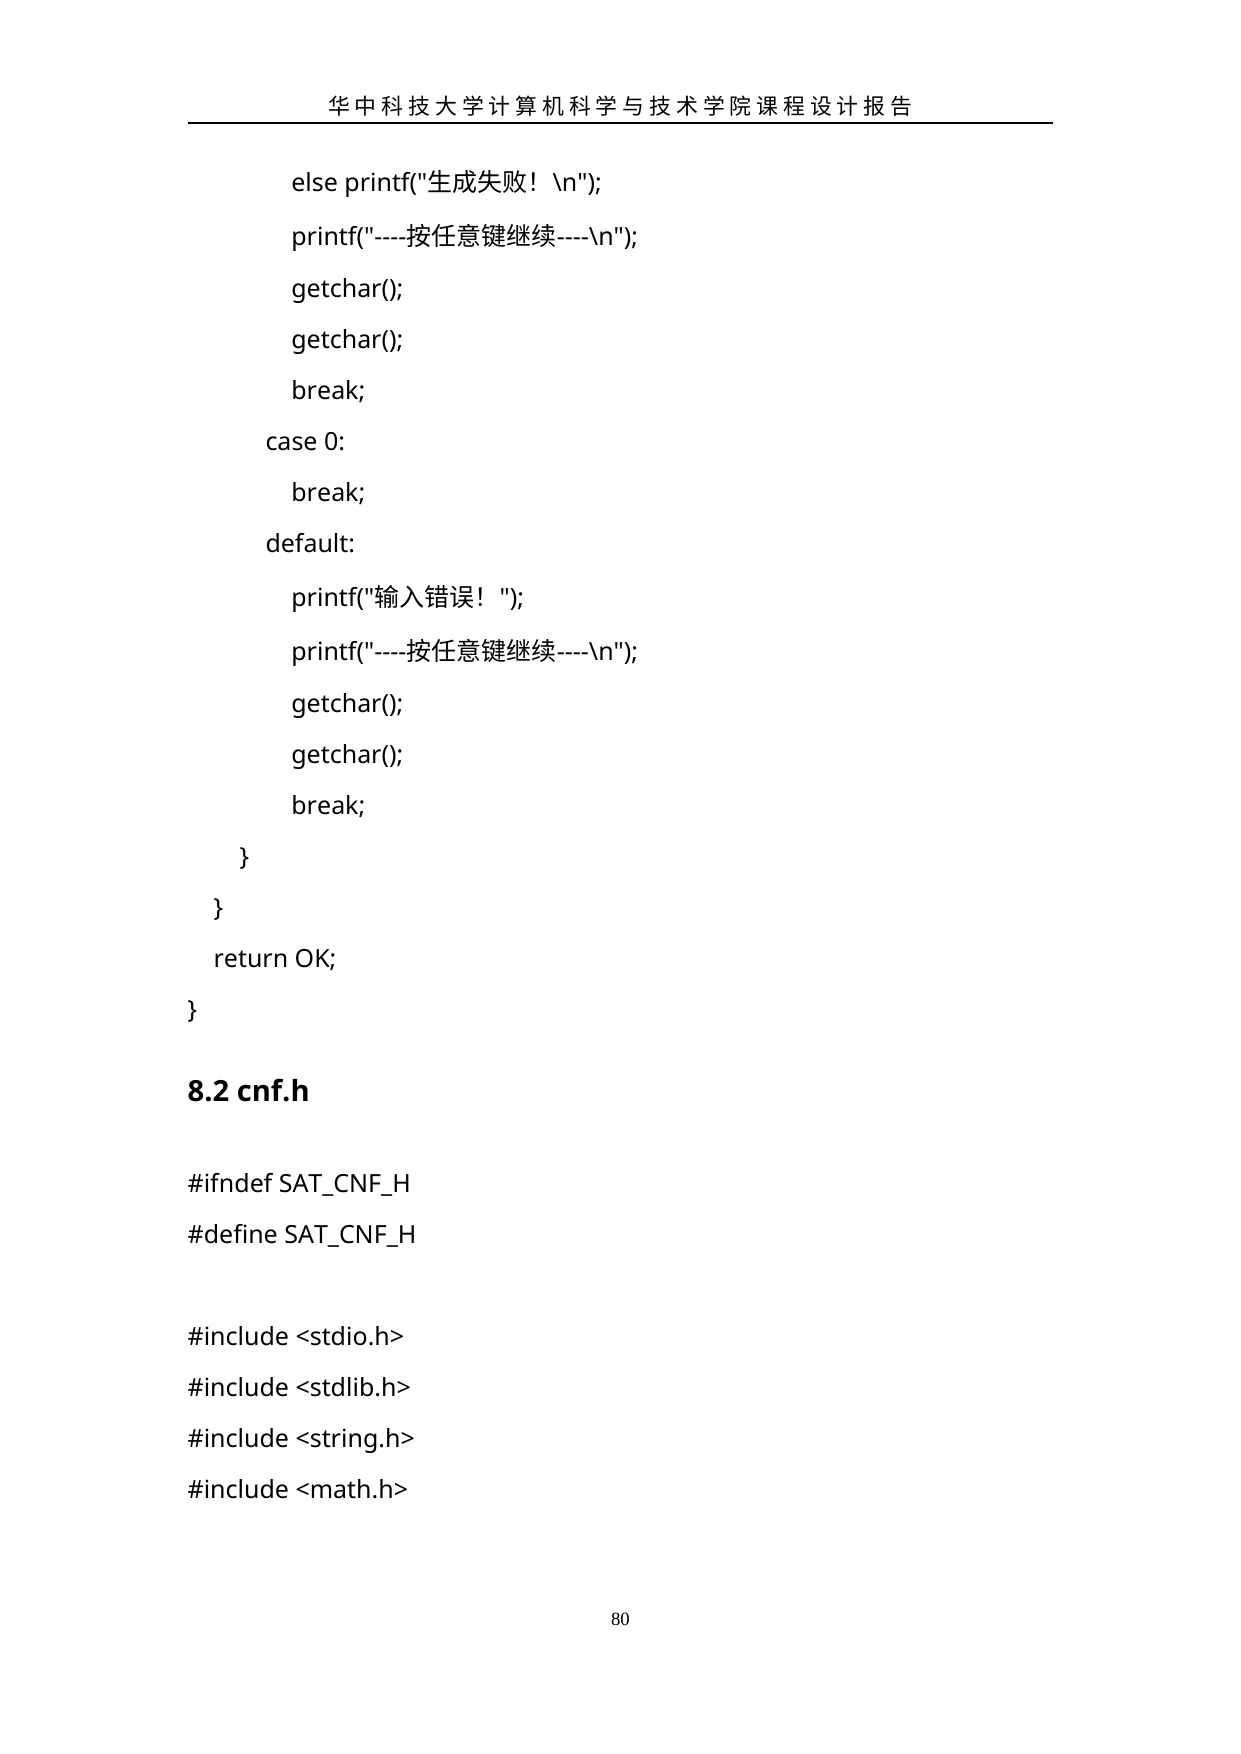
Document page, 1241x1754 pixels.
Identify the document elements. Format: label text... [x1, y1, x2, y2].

text getchar(); [187, 271, 1053, 305]
subtitle 8.2 cnf.h [187, 1070, 1053, 1110]
text getchar(); [187, 737, 1053, 771]
text #ifndef SAT_CNF_H [187, 1166, 1053, 1200]
text #include <stdio.h> [187, 1319, 1053, 1353]
text #define SAT_CNF_H [187, 1217, 1053, 1251]
text } [187, 890, 1053, 924]
text #include <stdlib.h> [187, 1370, 1053, 1404]
text printf("输入错误！"); [187, 577, 1053, 613]
text break; [187, 373, 1053, 407]
text getchar(); [187, 686, 1053, 720]
text case 0: [187, 424, 1053, 458]
text break; [187, 788, 1053, 822]
text printf("----按任意键继续----\n"); [187, 631, 1053, 668]
text default: [187, 526, 1053, 560]
text break; [187, 475, 1053, 509]
text else printf("生成失败！\n"); [187, 162, 1053, 198]
text #include <math.h> [187, 1472, 1053, 1506]
text #include <string.h> [187, 1421, 1053, 1455]
text getchar(); [187, 322, 1053, 356]
text } [187, 839, 1053, 873]
text return OK; [187, 941, 1053, 975]
text } [187, 992, 1053, 1026]
text printf("----按任意键继续----\n"); [187, 216, 1053, 253]
